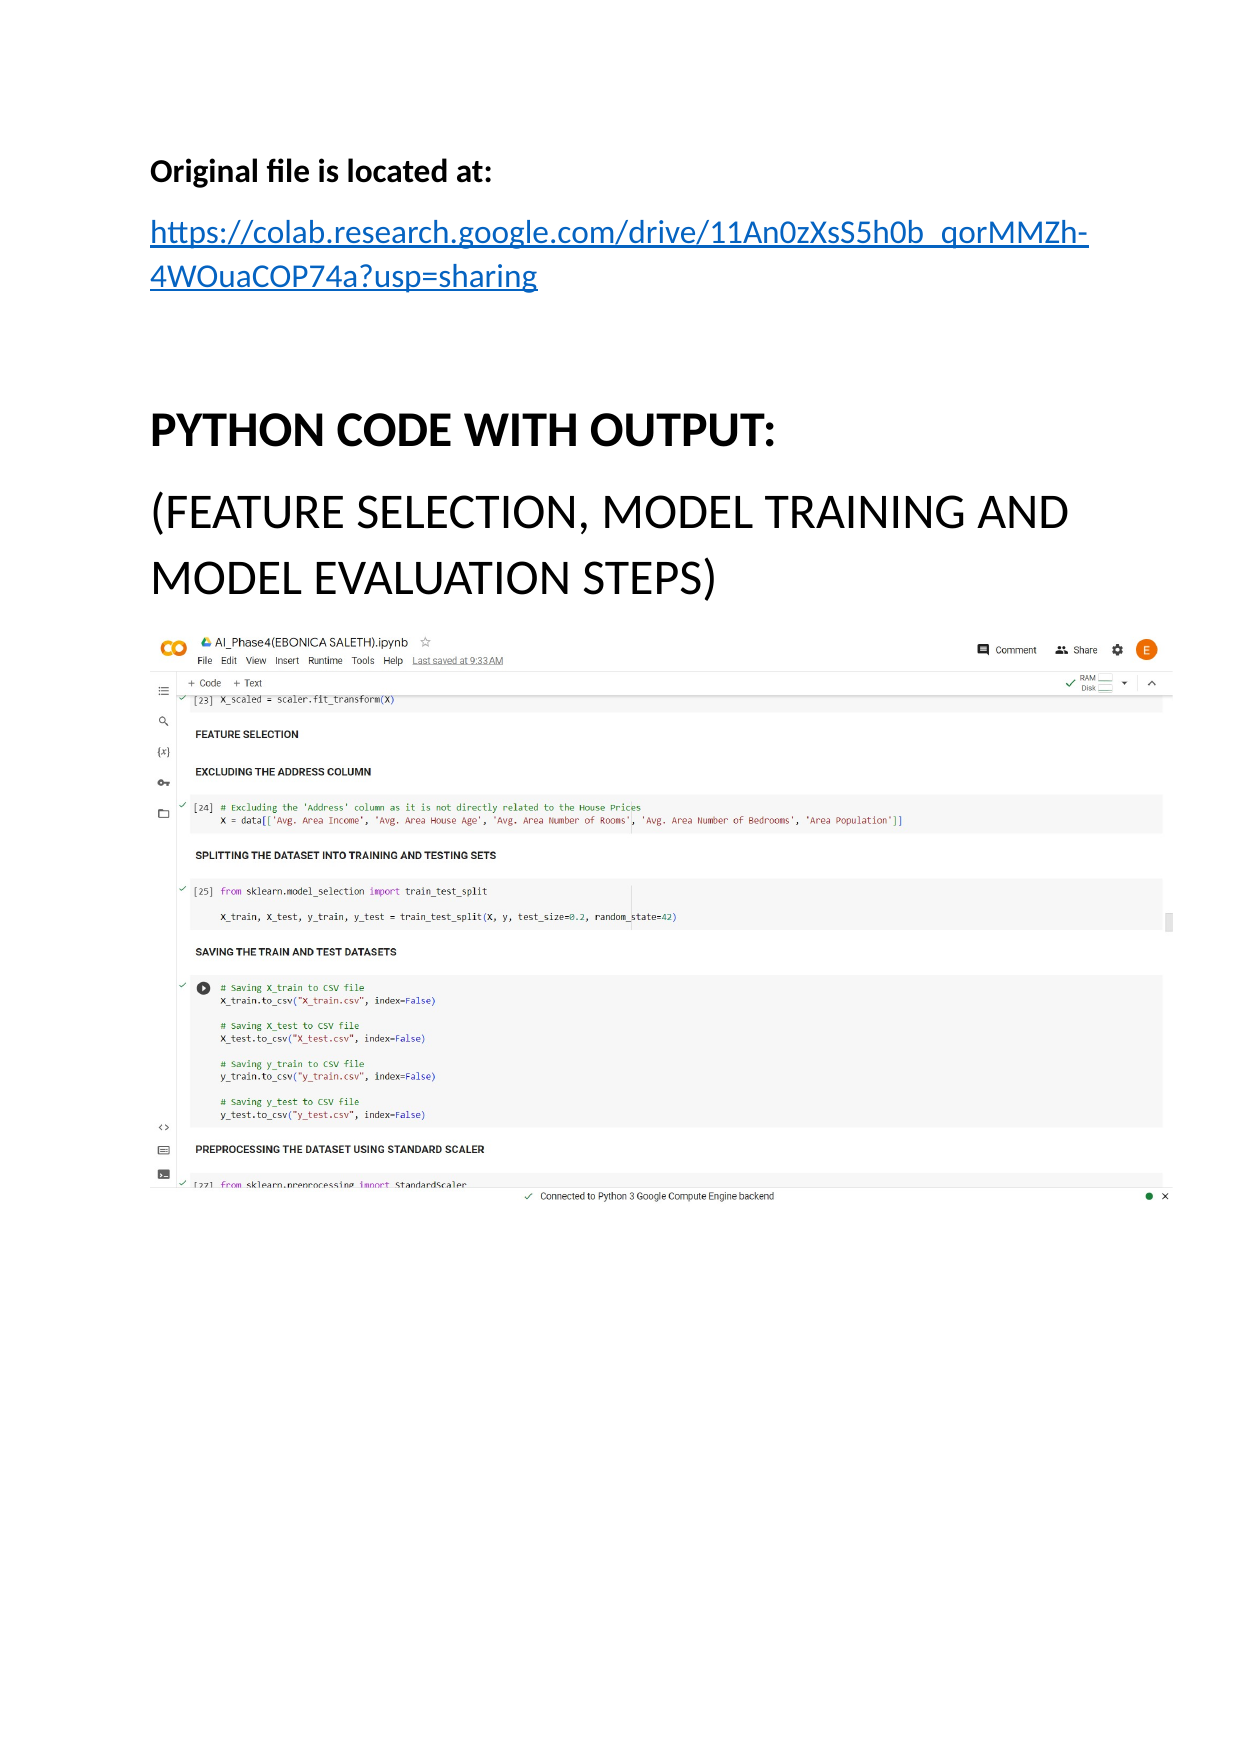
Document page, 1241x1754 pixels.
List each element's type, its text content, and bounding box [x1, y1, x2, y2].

text PYTHON CODE WITH OUTPUT: [150, 398, 1090, 459]
text https://colab.research.google.com/drive/11An0zXsS5h0b_qorMMZh-4WOuaCOP74a?usp=sharing [150, 211, 1090, 295]
text (FEATURE SELECTION, MODEL TRAINING AND MODEL EVALUATION STEPS) [150, 480, 1090, 607]
picture [150, 628, 1173, 1204]
text Original file is located at: [150, 150, 1090, 191]
